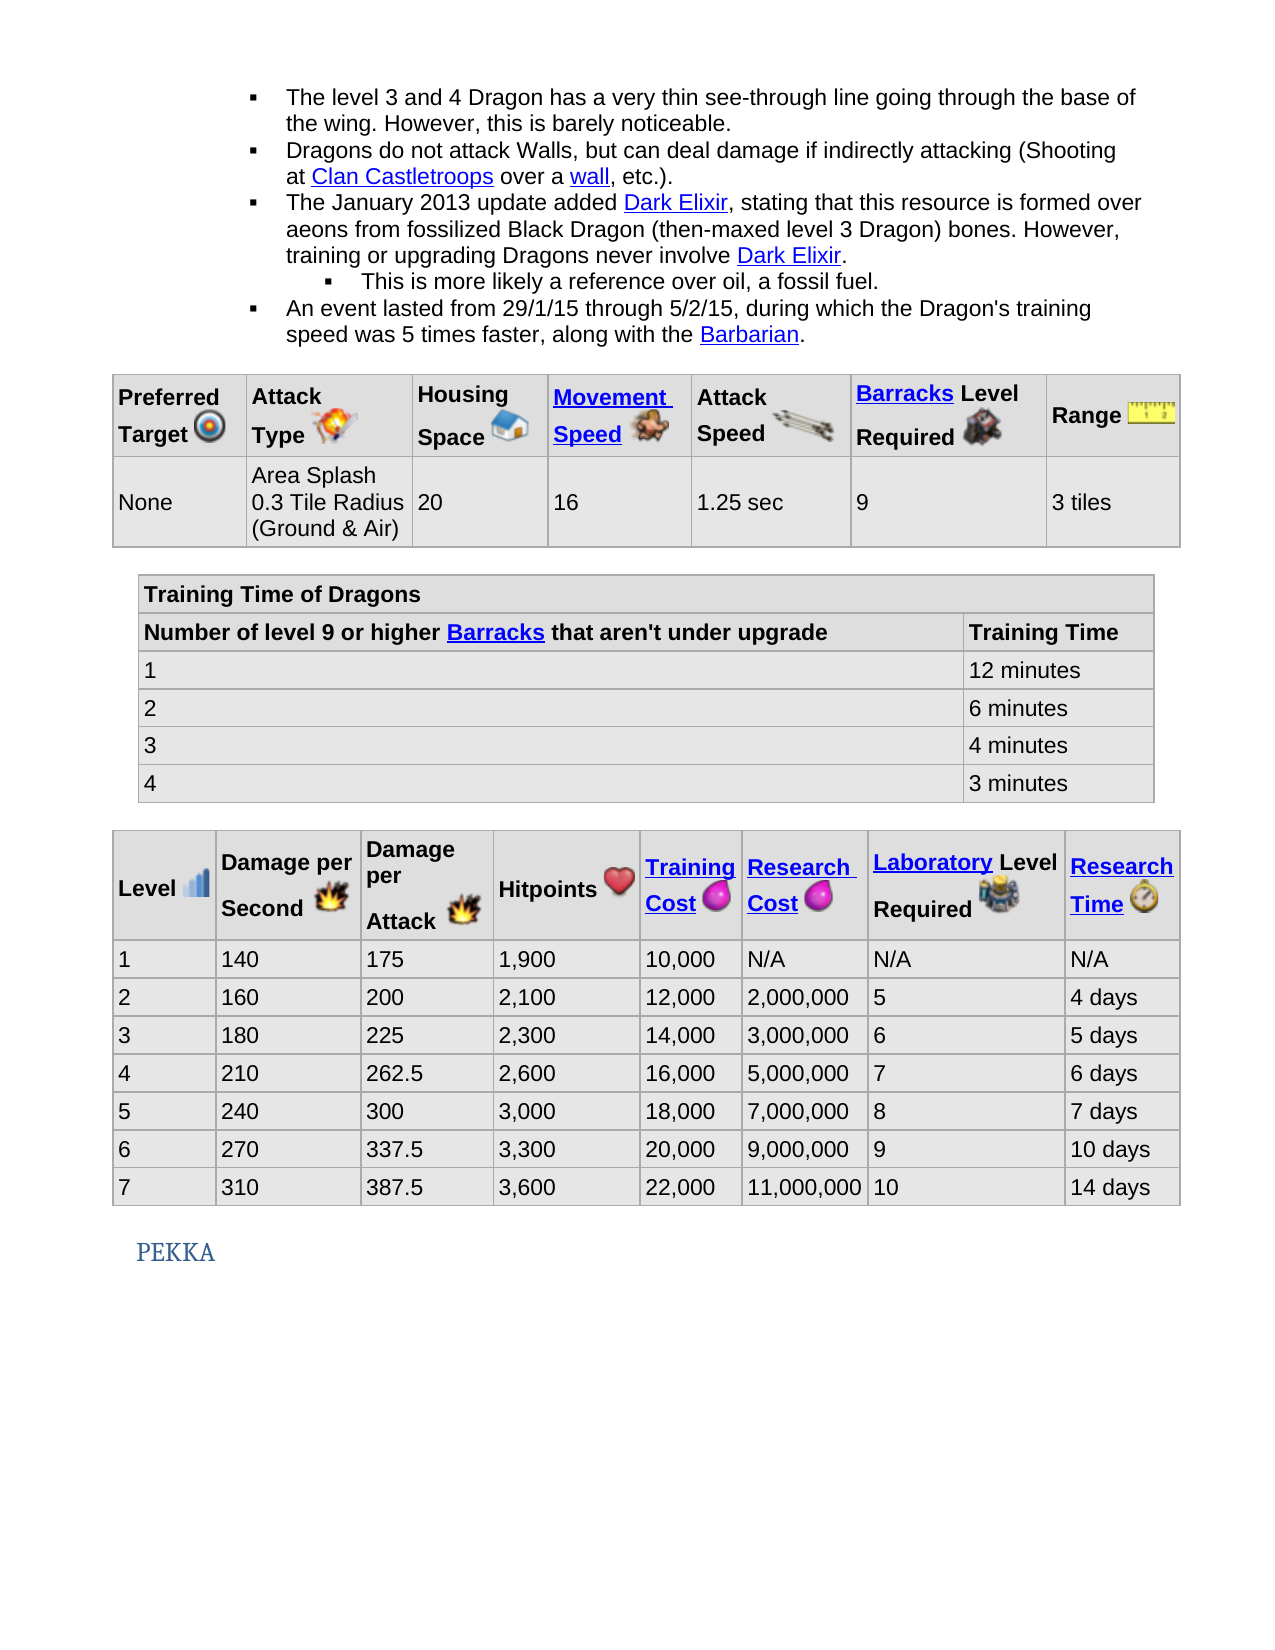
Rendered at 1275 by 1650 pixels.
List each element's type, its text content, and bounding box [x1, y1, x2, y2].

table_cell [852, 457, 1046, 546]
picture [194, 409, 226, 443]
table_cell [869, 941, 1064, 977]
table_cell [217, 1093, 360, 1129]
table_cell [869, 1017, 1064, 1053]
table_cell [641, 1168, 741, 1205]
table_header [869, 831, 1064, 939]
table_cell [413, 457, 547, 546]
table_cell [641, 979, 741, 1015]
picture [702, 880, 731, 912]
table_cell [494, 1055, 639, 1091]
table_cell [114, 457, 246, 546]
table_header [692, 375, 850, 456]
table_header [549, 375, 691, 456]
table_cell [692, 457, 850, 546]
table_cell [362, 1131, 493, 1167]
picture [628, 409, 669, 443]
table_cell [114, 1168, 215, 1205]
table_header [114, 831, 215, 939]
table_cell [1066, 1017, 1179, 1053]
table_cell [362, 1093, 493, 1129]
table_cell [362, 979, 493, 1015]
picture [1130, 879, 1159, 913]
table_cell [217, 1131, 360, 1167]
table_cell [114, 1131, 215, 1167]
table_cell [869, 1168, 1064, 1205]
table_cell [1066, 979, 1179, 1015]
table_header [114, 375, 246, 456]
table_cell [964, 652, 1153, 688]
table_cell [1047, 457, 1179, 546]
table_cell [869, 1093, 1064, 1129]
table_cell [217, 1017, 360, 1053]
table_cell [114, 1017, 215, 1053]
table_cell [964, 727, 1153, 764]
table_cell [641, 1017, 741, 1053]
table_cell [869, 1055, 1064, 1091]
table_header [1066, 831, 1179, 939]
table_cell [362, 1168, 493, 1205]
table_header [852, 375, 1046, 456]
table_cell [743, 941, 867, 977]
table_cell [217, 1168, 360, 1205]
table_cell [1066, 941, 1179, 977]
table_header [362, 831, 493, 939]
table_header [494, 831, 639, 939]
picture [804, 880, 833, 912]
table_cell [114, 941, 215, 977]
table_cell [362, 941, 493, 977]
list Dragons do not attack Walls, but can deal damage if indirectly attacking (Shooting at Clan Castletroops over a wall, etc.). [248, 137, 1157, 189]
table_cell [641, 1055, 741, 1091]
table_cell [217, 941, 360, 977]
picture [442, 888, 486, 930]
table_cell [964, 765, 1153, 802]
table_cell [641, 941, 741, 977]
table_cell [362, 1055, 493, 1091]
list The level 3 and 4 Dragon has a very thin see-through line going through the base of the wing. However, this is barely noticeable. [248, 84, 1157, 137]
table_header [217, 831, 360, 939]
picture [1127, 402, 1175, 424]
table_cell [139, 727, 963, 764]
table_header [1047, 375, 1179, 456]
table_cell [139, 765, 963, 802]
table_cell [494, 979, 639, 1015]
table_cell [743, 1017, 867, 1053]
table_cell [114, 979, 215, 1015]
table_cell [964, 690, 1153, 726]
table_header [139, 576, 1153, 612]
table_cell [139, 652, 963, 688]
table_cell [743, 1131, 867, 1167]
list This is more likely a reference over oil, a fossil fuel. [323, 268, 1157, 295]
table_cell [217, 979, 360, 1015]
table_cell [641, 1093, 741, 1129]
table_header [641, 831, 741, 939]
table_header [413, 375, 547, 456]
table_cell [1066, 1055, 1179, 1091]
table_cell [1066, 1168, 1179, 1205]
picture [491, 407, 529, 445]
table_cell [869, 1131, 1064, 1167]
picture [309, 875, 354, 917]
picture [603, 867, 635, 898]
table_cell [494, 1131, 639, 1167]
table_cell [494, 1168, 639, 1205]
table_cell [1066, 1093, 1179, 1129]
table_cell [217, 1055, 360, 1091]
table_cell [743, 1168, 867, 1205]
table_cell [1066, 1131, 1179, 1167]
picture [961, 406, 1003, 446]
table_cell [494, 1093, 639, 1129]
list The January 2013 update added Dark Elixir, stating that this resource is formed over aeons from fossilized Black Dragon (then-maxed level 3 Dragon) bones. However, training or upgrading Dragons never involve Dark Elixir. [248, 189, 1157, 268]
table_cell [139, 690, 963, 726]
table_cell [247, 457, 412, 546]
subtitle PEKKA [136, 1237, 1157, 1268]
picture [978, 875, 1020, 917]
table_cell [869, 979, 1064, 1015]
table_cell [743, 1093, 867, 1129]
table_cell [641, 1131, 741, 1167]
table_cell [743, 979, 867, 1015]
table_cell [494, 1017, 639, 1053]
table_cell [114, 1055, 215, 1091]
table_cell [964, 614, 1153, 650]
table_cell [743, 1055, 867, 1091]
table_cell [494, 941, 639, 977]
picture [311, 408, 358, 444]
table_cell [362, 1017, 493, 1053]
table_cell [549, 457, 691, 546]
list An event lasted from 29/1/15 through 5/2/15, during which the Dragon's training speed was 5 times faster, along with the Barbarian. [248, 295, 1157, 347]
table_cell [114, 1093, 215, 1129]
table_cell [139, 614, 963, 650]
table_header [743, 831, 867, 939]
picture [182, 868, 210, 897]
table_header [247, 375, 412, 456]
picture [771, 410, 835, 442]
